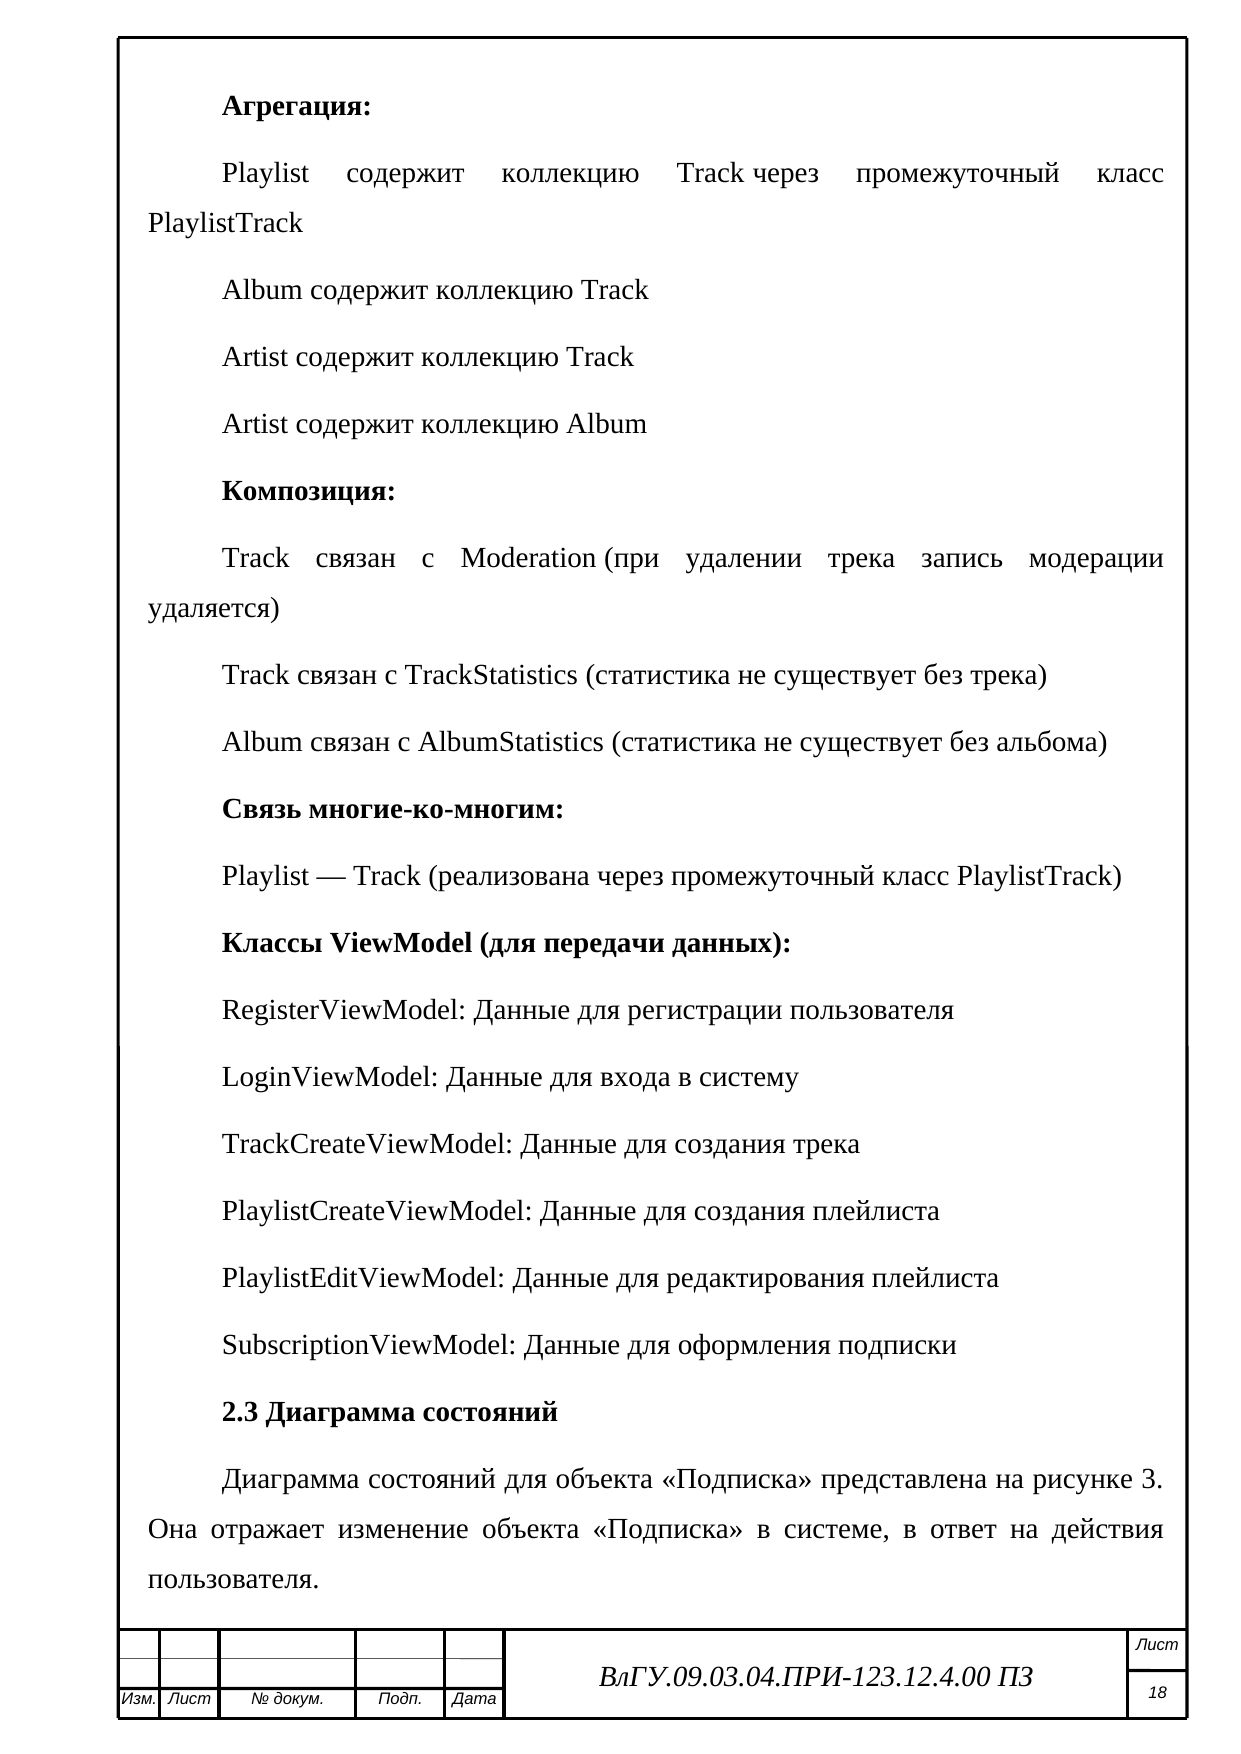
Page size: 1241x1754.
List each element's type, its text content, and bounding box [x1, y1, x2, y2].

text Album связан с AlbumStatistics (статистика не существует без альбома) [148, 724, 1164, 758]
text PlaylistEditViewModel: Данные для редактирования плейлиста [148, 1260, 1164, 1294]
text Связь многие-ко-многим: [148, 791, 1164, 825]
text Track связан с Moderation (при удалении трека запись модерации удаляется) [148, 540, 1164, 624]
subtitle 2.3 Диаграмма состояний [148, 1394, 1164, 1428]
text Artist содержит коллекцию Track [148, 339, 1164, 373]
text PlaylistCreateViewModel: Данные для создания плейлиста [148, 1193, 1164, 1227]
text RegisterViewModel: Данные для регистрации пользователя [148, 992, 1164, 1026]
text Классы ViewModel (для передачи данных): [148, 925, 1164, 959]
text Playlist содержит коллекцию Track через промежуточный класс PlaylistTrack [148, 155, 1164, 239]
text Композиция: [148, 473, 1164, 507]
text SubscriptionViewModel: Данные для оформления подписки [148, 1327, 1164, 1361]
text Диаграмма состояний для объекта «Подписка» представлена на рисунке 3. Она отражает изменение объекта «Подписка» в системе, в ответ на действия пользователя. [148, 1461, 1164, 1595]
text LoginViewModel: Данные для входа в систему [148, 1059, 1164, 1093]
text Track связан с TrackStatistics (статистика не существует без трека) [148, 657, 1164, 691]
text Playlist — Track (реализована через промежуточный класс PlaylistTrack) [148, 858, 1164, 892]
text Агрегация: [148, 88, 1164, 121]
text Album содержит коллекцию Track [148, 272, 1164, 306]
text Artist содержит коллекцию Album [148, 406, 1164, 439]
text TrackCreateViewModel: Данные для создания трека [148, 1126, 1164, 1160]
